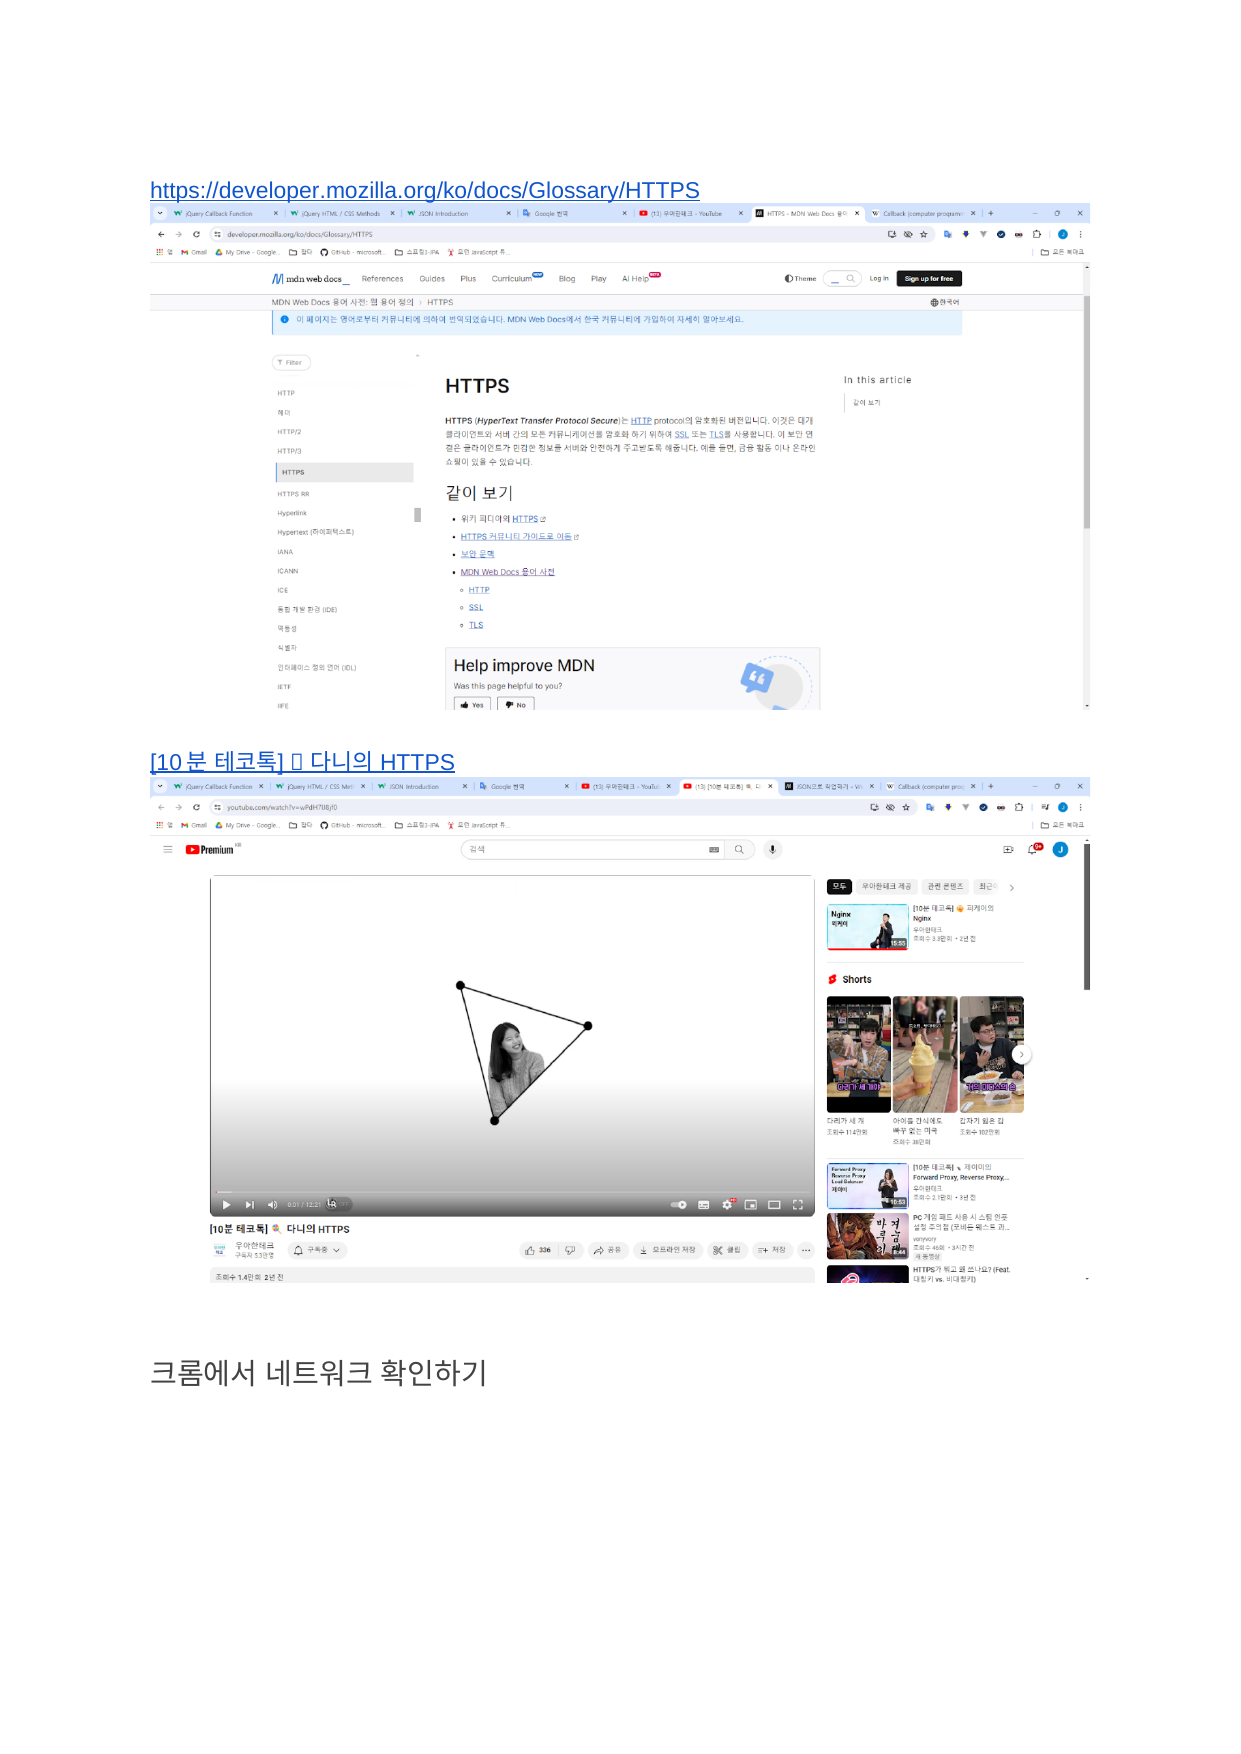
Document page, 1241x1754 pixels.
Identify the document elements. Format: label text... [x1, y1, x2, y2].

picture [150, 203, 1091, 710]
text https://developer.mozilla.org/ko/docs/Glossary/HTTPS [150, 177, 1090, 203]
text 크롬에서 네트워크 확인하기 [150, 1350, 1090, 1393]
text [10분 테코톡] 🍭 다니의 HTTPS [150, 744, 1090, 777]
picture [150, 777, 1091, 1283]
